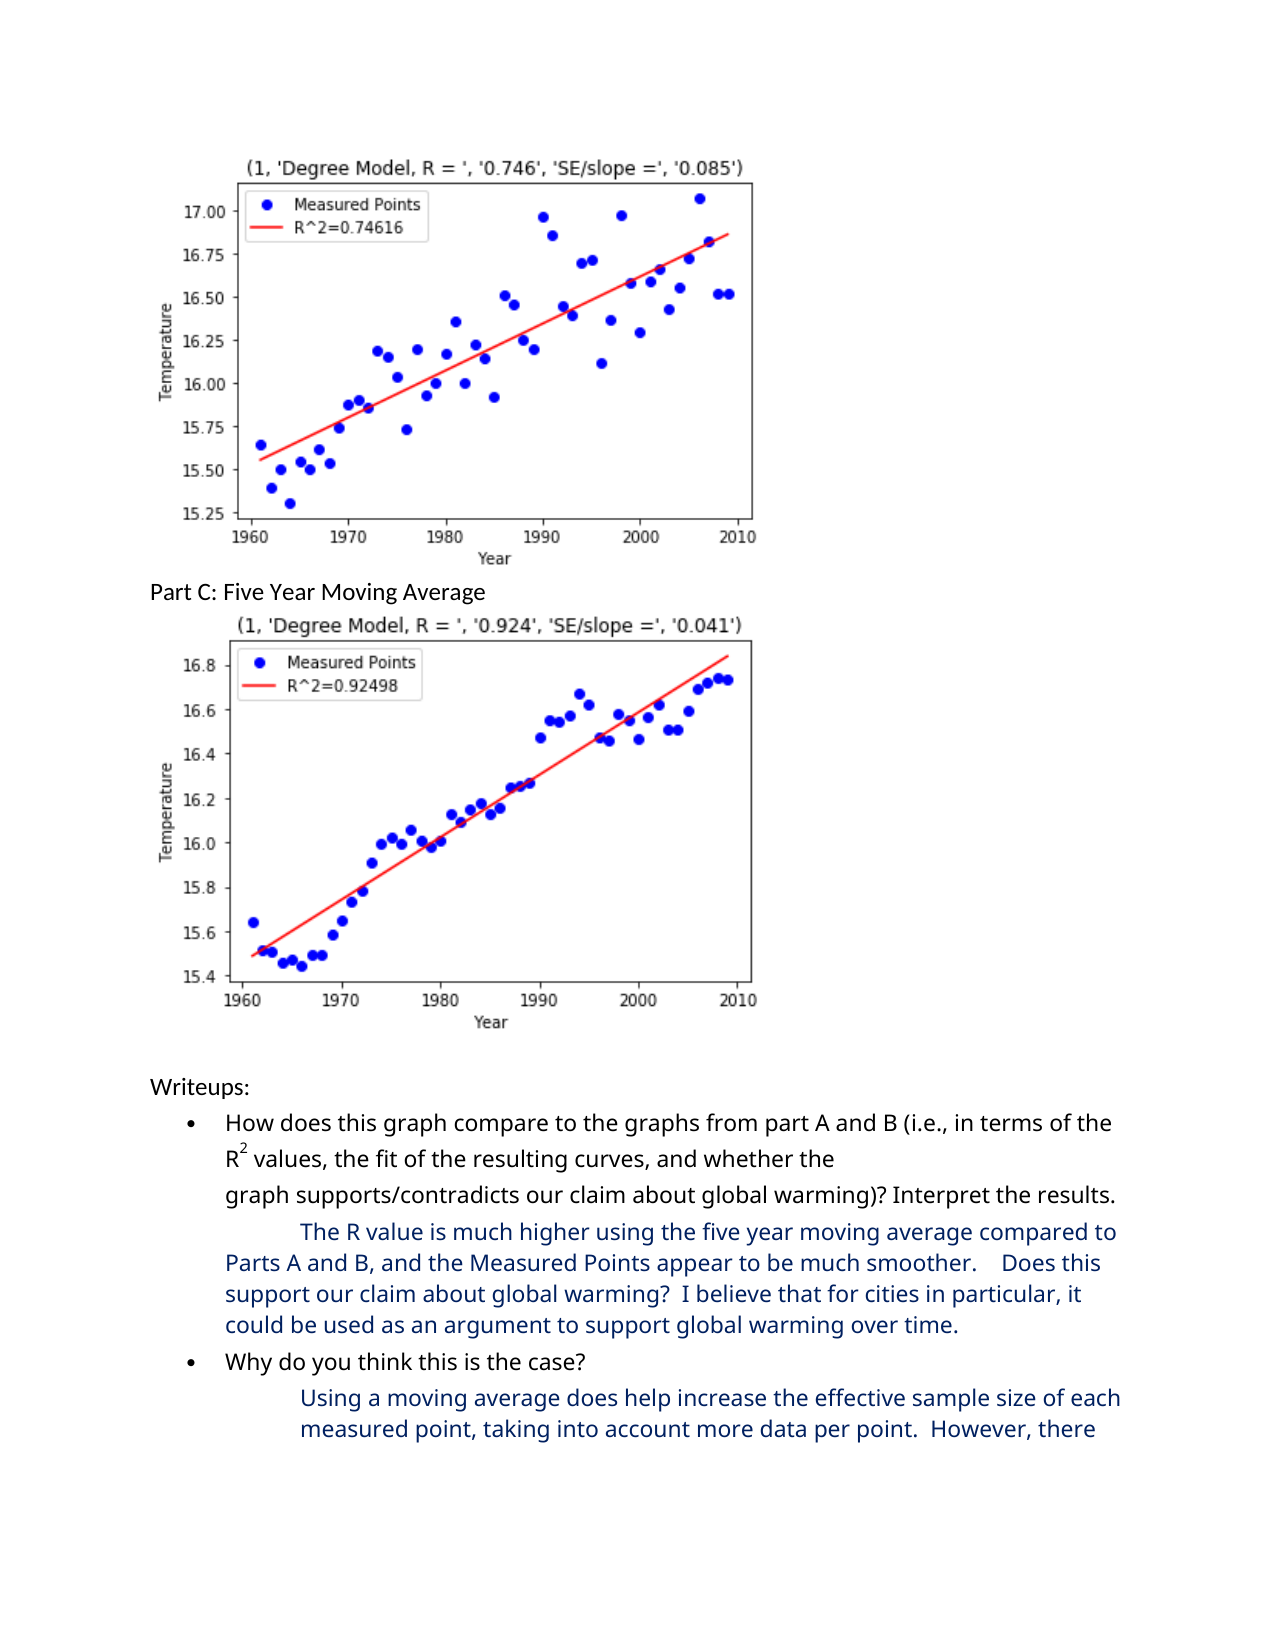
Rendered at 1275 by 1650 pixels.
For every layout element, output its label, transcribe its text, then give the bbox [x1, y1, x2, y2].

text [300, 1382, 1125, 1444]
text Part C: Five Year Moving Average [150, 576, 1125, 607]
text The R value is much higher using the five year moving average compared to Parts A and B, and the Measured Points appear to be much smoother. Does this support our claim about global warming? I believe that for cities in particular, it could be used as an argument to support global warming over time. [225, 1216, 1125, 1341]
list Why do you think this is the case? [187, 1346, 1125, 1377]
text Writeups: [150, 1071, 1125, 1101]
text graph supports/contradicts our claim about global warming)? Interpret the results. [225, 1179, 1125, 1211]
picture [150, 150, 767, 577]
list How does this graph compare to the graphs from part A and B (​i.e., in terms of the R2​ ​values, the fit of the resulting curves, and whether the [187, 1106, 1125, 1174]
picture [150, 607, 768, 1041]
